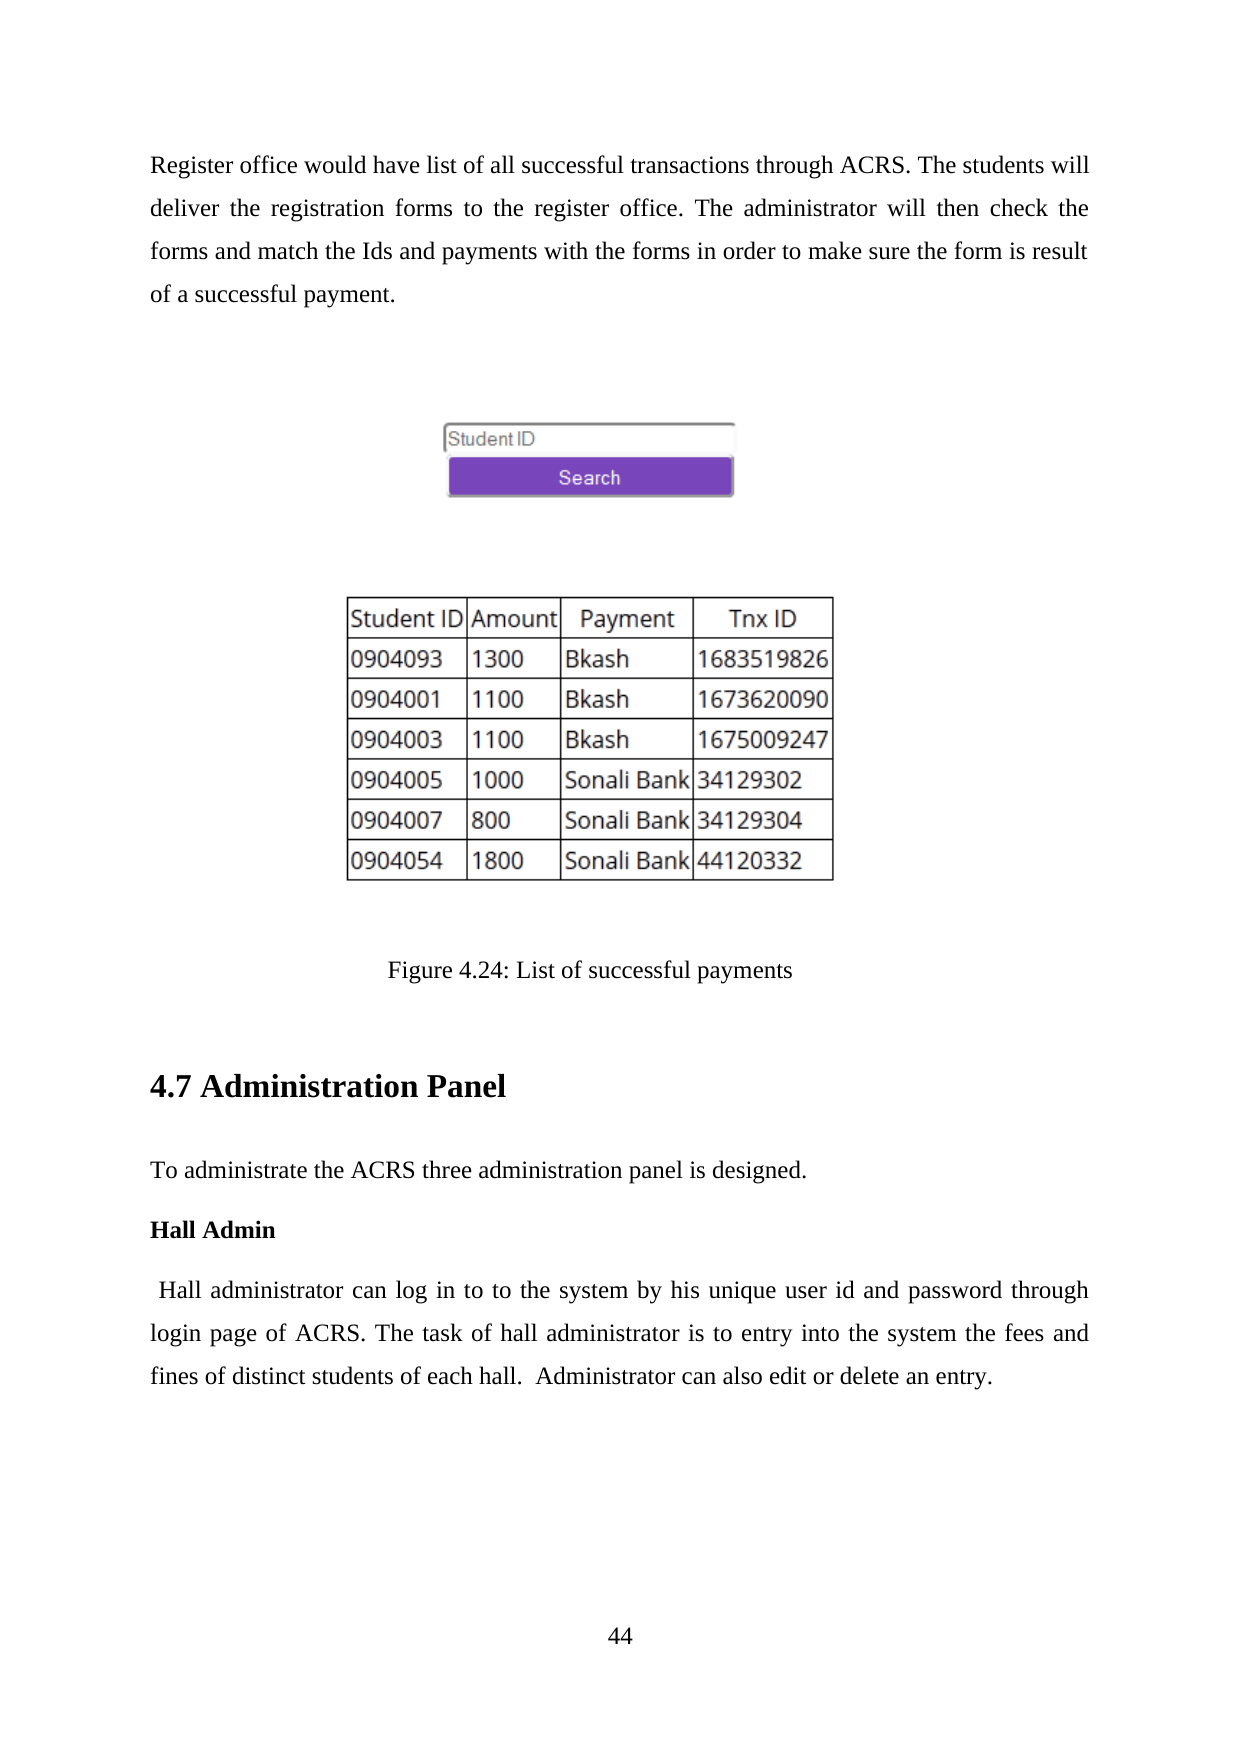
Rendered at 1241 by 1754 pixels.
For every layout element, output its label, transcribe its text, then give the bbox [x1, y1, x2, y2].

text To administrate the ACRS three administration panel is designed. [150, 1155, 1090, 1184]
subtitle 4.7 Administration Panel [150, 1066, 1090, 1104]
text Register office would have list of all successful transactions through ACRS. The students will deliver the registration forms to the register office. The administrator will then check the forms and match the Ids and payments with the forms in order to make sure the form is result of a successful payment. [150, 150, 1090, 308]
text Hall administrator can log in to to the system by his unique user id and password through login page of ACRS. The task of hall administrator is to entry into the system the fees and fines of distinct students of each hall. Administrator can also edit or delete an entry. [150, 1275, 1090, 1390]
text Hall Admin [150, 1215, 1090, 1244]
text Figure 4.24: List of successful payments [150, 955, 1090, 984]
